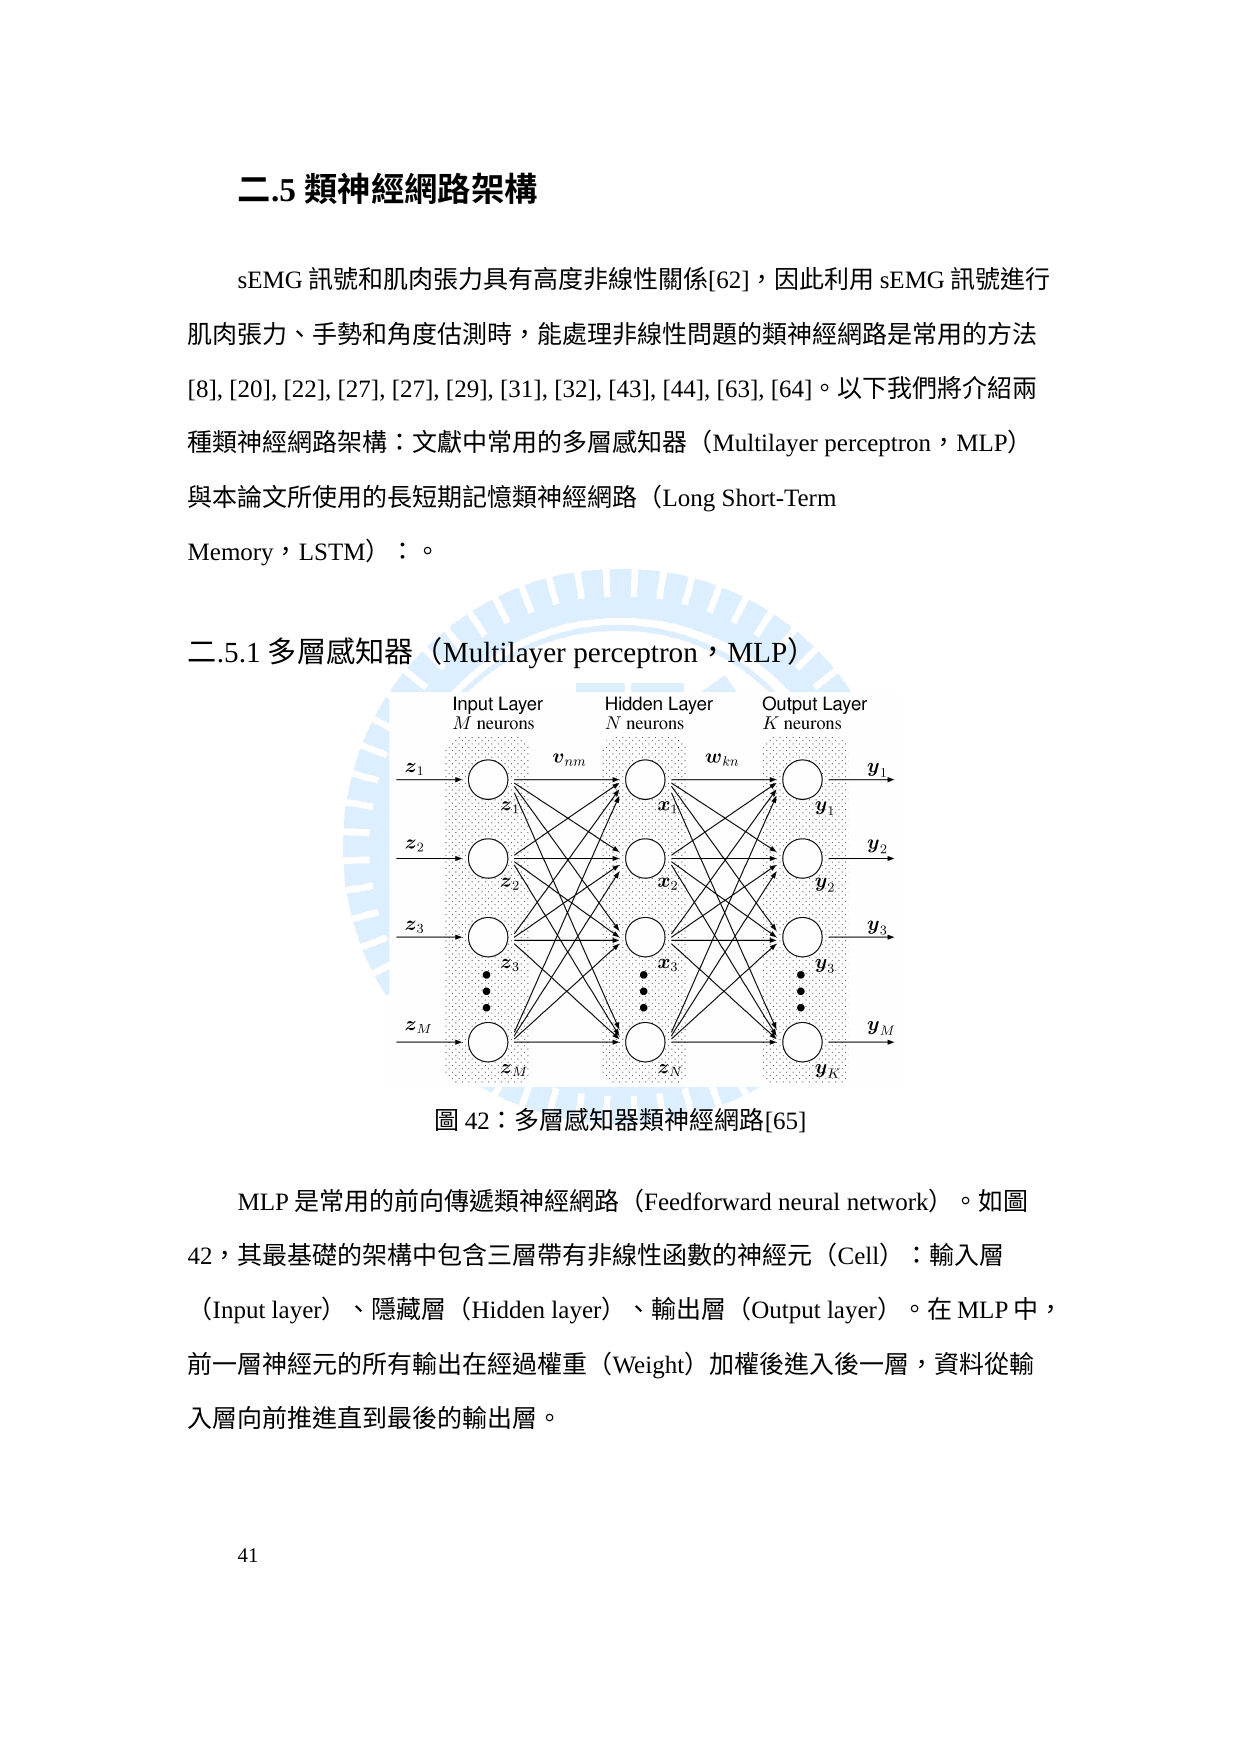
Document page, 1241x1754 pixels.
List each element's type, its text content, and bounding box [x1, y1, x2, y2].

text MLP是常用的前向傳遞類神經網路（Feedforward neural network）。如圖42，其最基礎的架構中包含三層帶有非線性函數的神經元（Cell）：輸入層（Input layer）、隱藏層（Hidden layer）、輸出層（Output layer）。在MLP中，前一層神經元的所有輸出在經過權重（Weight）加權後進入後一層，資料從輸入層向前推進直到最後的輸出層。 [187, 1181, 1053, 1435]
text 圖 42：多層感知器類神經網路[65] [187, 1101, 1053, 1137]
text sEMG訊號和肌肉張力具有高度非線性關係[62]，因此利用sEMG訊號進行肌肉張力、手勢和角度估測時，能處理非線性問題的類神經網路是常用的方法[8], [20], [22], [27], [27], [29], [31], [32], [43], [44], [63], [64]。以下我們將介紹兩種類神經網路架構：文獻中常用的多層感知器（Multilayer perceptron，MLP）與本論文所使用的長短期記憶類神經網路（Long Short-Term Memory，LSTM）：。 [187, 260, 1053, 568]
subtitle 多層感知器（Multilayer perceptron，MLP） [187, 629, 1053, 671]
picture [389, 692, 901, 1087]
subtitle 類神經網路架構 [187, 163, 1053, 211]
